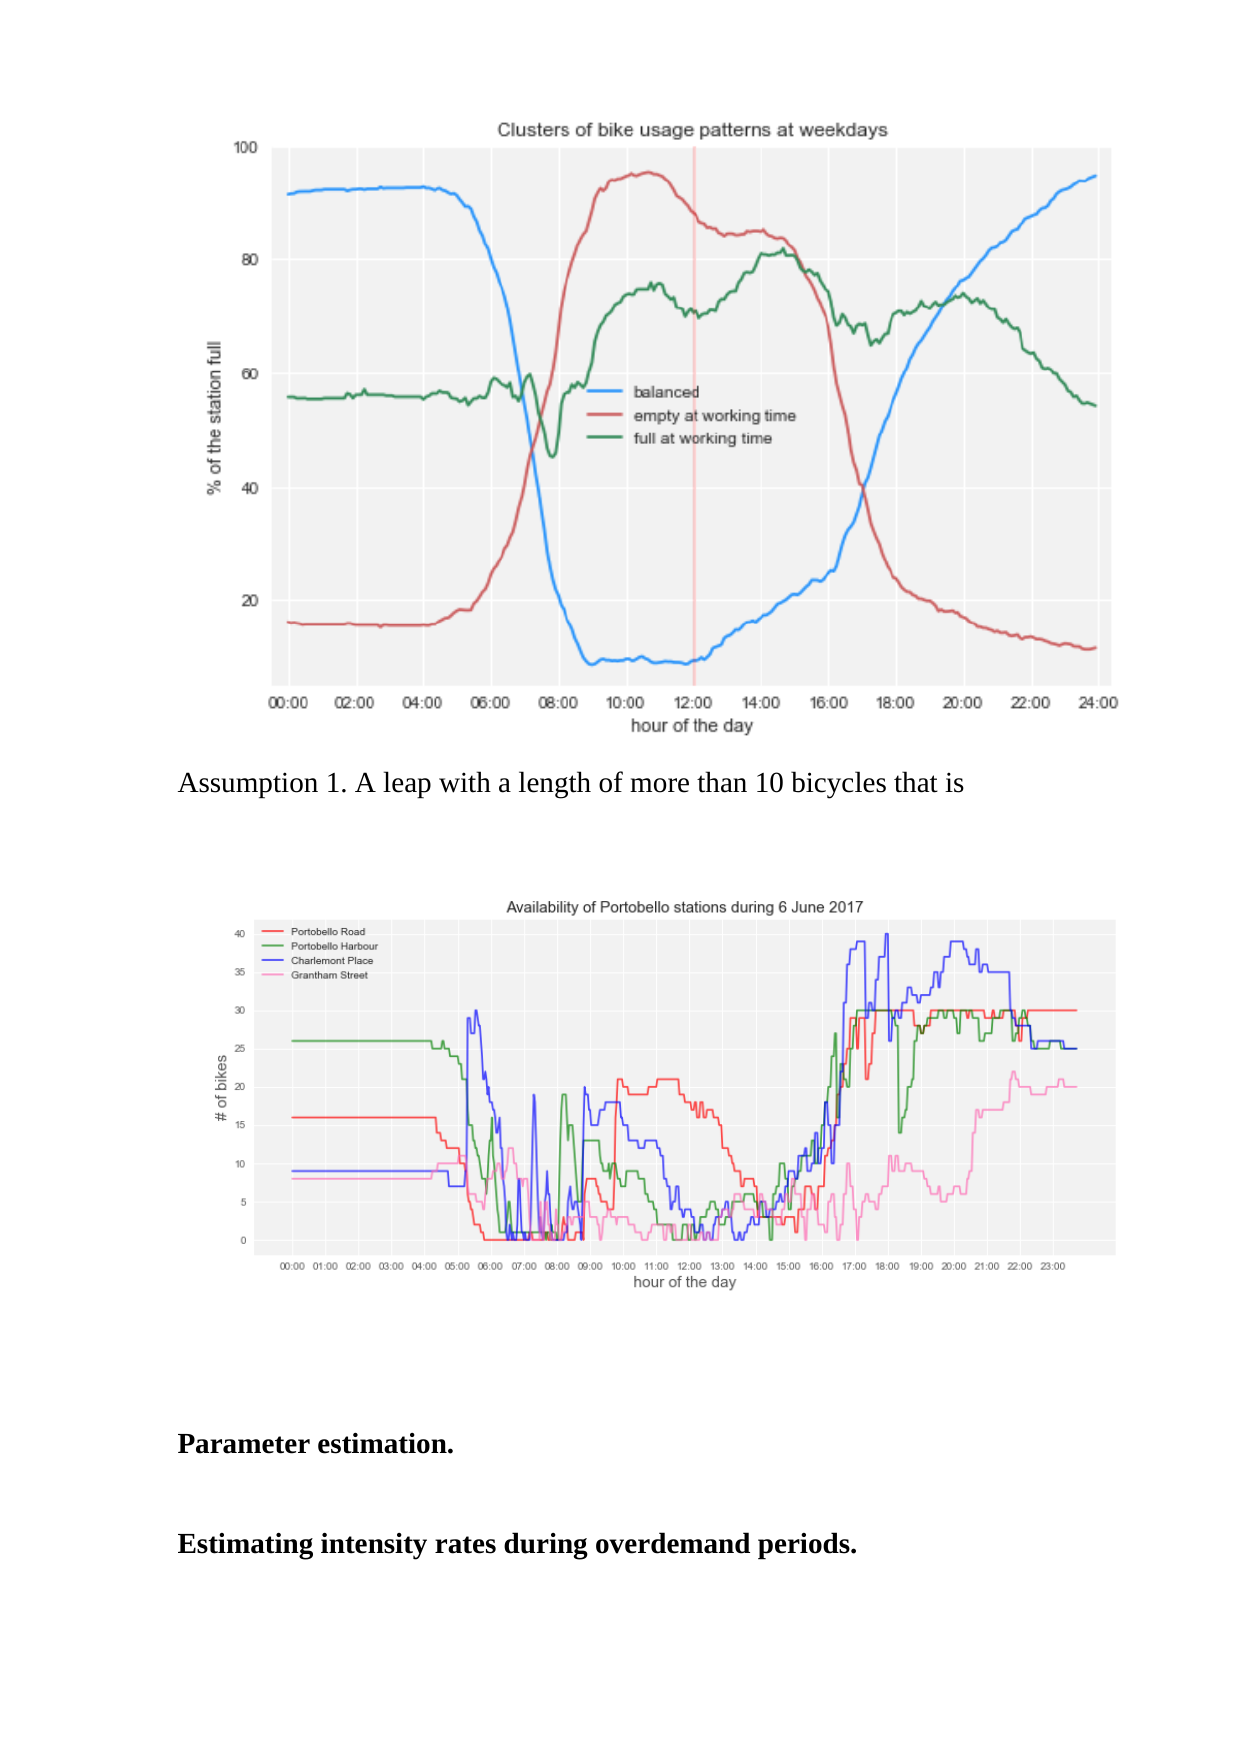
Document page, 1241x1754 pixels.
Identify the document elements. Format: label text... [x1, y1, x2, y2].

text Assumption 1. A leap with a length of more than 10 bicycles that is [177, 765, 1152, 798]
picture [177, 865, 1158, 1311]
text Parameter estimation. [177, 1426, 1152, 1459]
picture [177, 118, 1152, 750]
text Estimating intensity rates during overdemand periods. [177, 1527, 1152, 1560]
